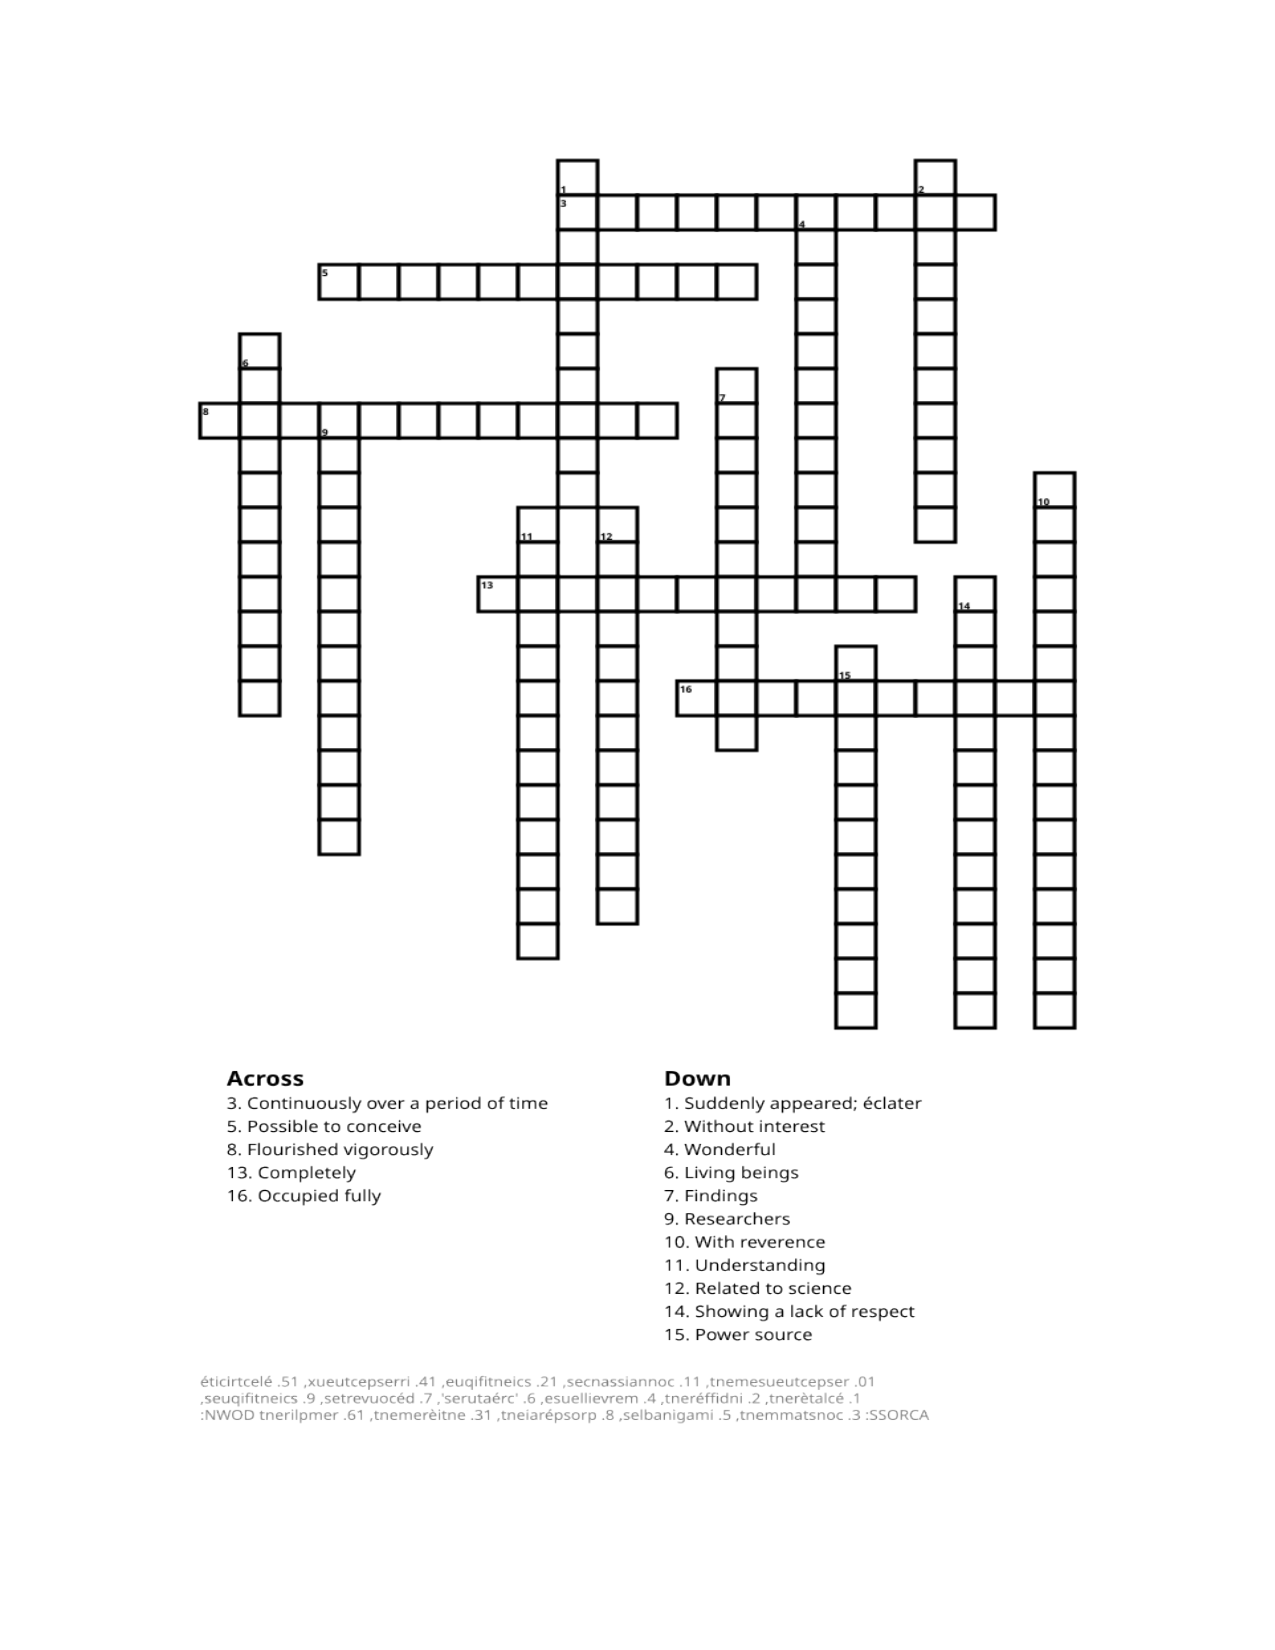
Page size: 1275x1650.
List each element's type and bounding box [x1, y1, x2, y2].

picture [187, 150, 1088, 1500]
